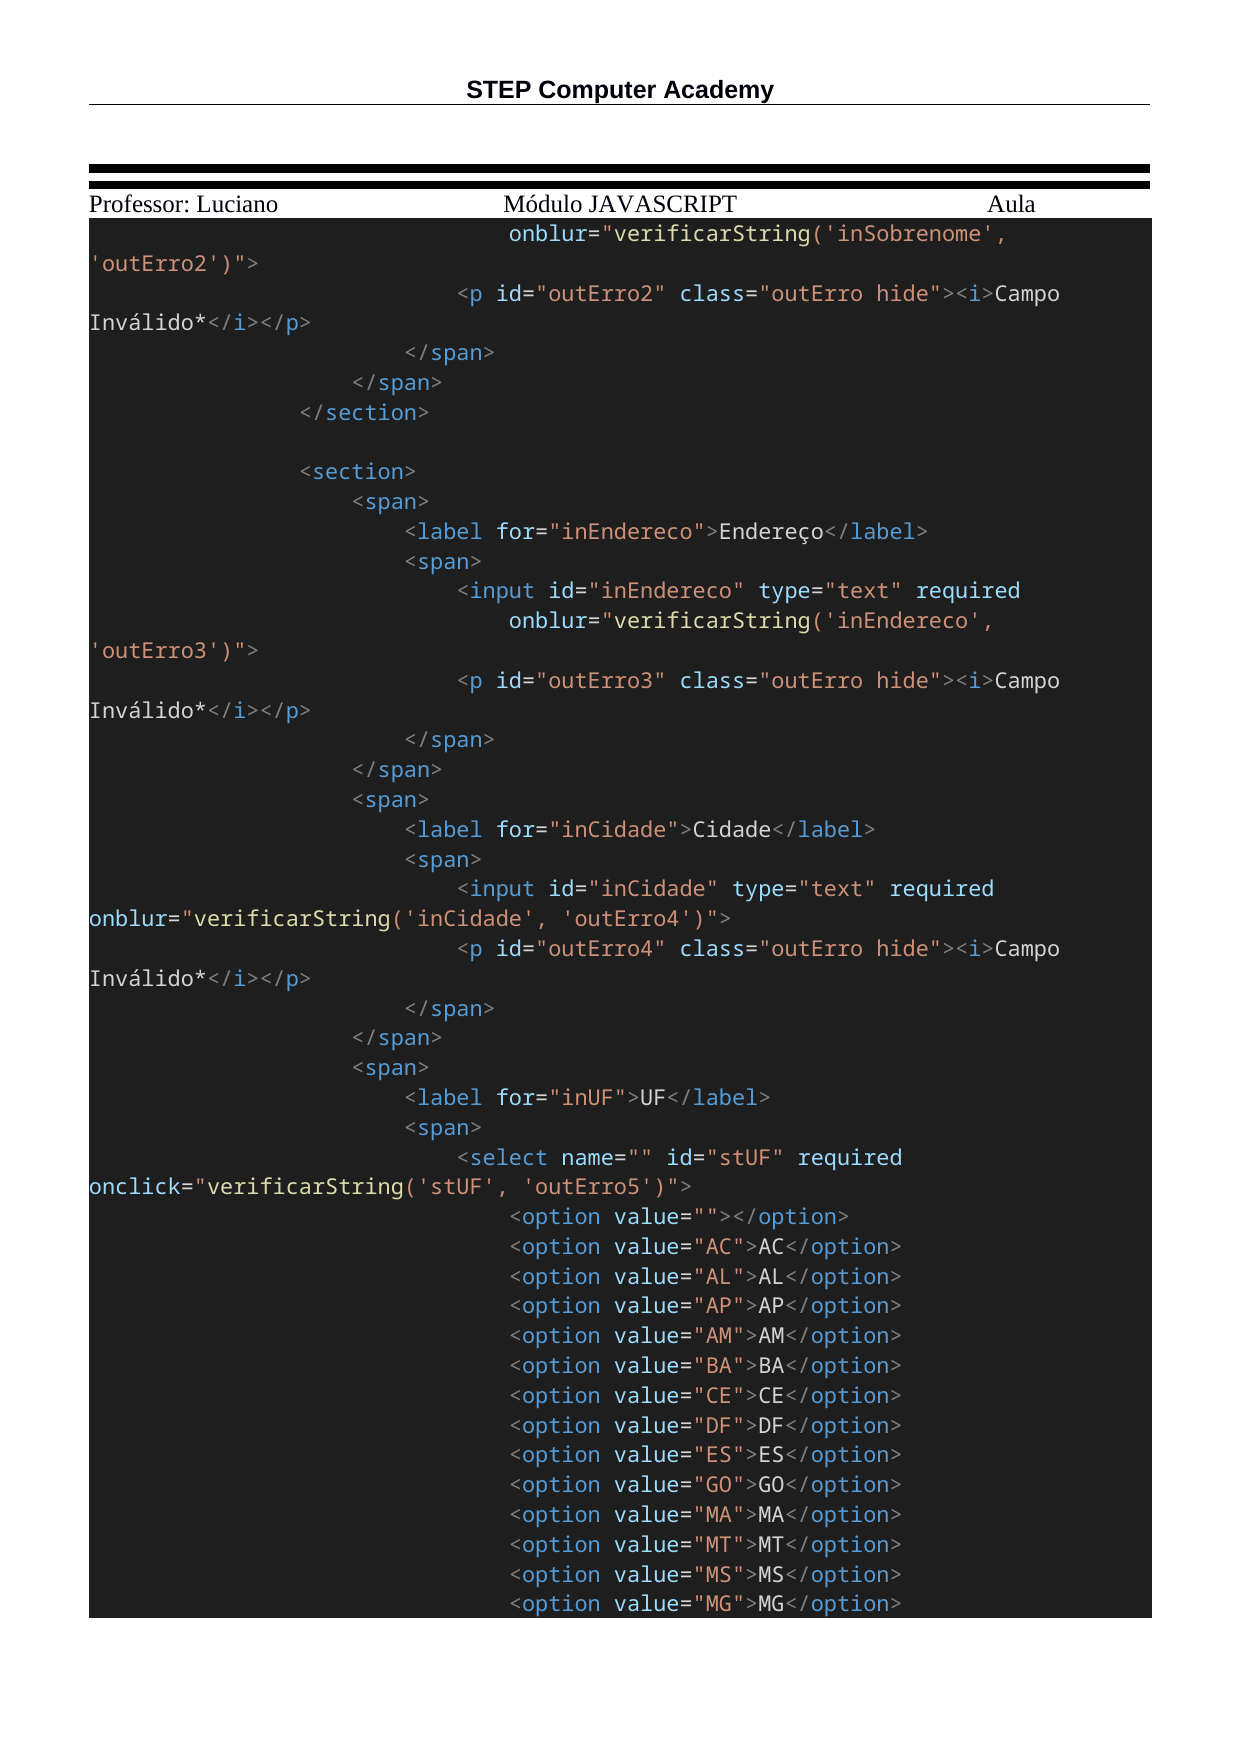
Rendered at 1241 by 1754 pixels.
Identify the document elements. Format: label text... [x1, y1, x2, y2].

text <label for="inEndereco">Endereço</label> [89, 516, 1152, 546]
text <option value="MT">MT</option> [89, 1529, 1152, 1558]
text <span> [89, 1112, 1152, 1141]
text <option value="AM">AM</option> [89, 1320, 1152, 1350]
text <p id="outErro2" class="outErro hide"><i>Campo Inválido*</i></p> [89, 277, 1152, 337]
text <label for="inCidade">Cidade</label> [89, 814, 1152, 843]
text </span> [89, 367, 1152, 397]
text <section> [89, 456, 1152, 486]
text <option value="MG">MG</option> [89, 1588, 1152, 1618]
text </span> [89, 1022, 1152, 1052]
text onblur="verificarString('inSobrenome', 'outErro2')"> [89, 218, 1152, 277]
text onblur="verificarString('inEndereco', 'outErro3')"> [89, 605, 1152, 665]
text <input id="inCidade" type="text" required onblur="verificarString('inCidade', 'outErro4')"> [89, 873, 1152, 933]
text <span> [89, 546, 1152, 575]
text </span> [89, 724, 1152, 754]
text </span> [89, 337, 1152, 367]
text <option value="AC">AC</option> [89, 1231, 1152, 1261]
text </span> [89, 992, 1152, 1022]
text <option value="AP">AP</option> [89, 1290, 1152, 1320]
text </section> [89, 397, 1152, 426]
text <option value="ES">ES</option> [89, 1439, 1152, 1469]
text <option value="MA">MA</option> [89, 1499, 1152, 1529]
text <p id="outErro4" class="outErro hide"><i>Campo Inválido*</i></p> [89, 933, 1152, 992]
text <option value="BA">BA</option> [89, 1350, 1152, 1380]
text <option value=""></option> [89, 1201, 1152, 1231]
text <p id="outErro3" class="outErro hide"><i>Campo Inválido*</i></p> [89, 665, 1152, 724]
text <option value="DF">DF</option> [89, 1409, 1152, 1439]
text <option value="MS">MS</option> [89, 1558, 1152, 1588]
text <option value="GO">GO</option> [89, 1469, 1152, 1499]
text </span> [89, 754, 1152, 784]
text <span> [89, 843, 1152, 873]
text <span> [89, 486, 1152, 516]
text <select name="" id="stUF" required onclick="verificarString('stUF', 'outErro5')"> [89, 1141, 1152, 1201]
text <option value="AL">AL</option> [89, 1261, 1152, 1290]
text <option value="CE">CE</option> [89, 1380, 1152, 1409]
text <input id="inEndereco" type="text" required [89, 575, 1152, 605]
text <span> [89, 784, 1152, 814]
text <label for="inUF">UF</label> [89, 1082, 1152, 1112]
text <span> [89, 1052, 1152, 1082]
